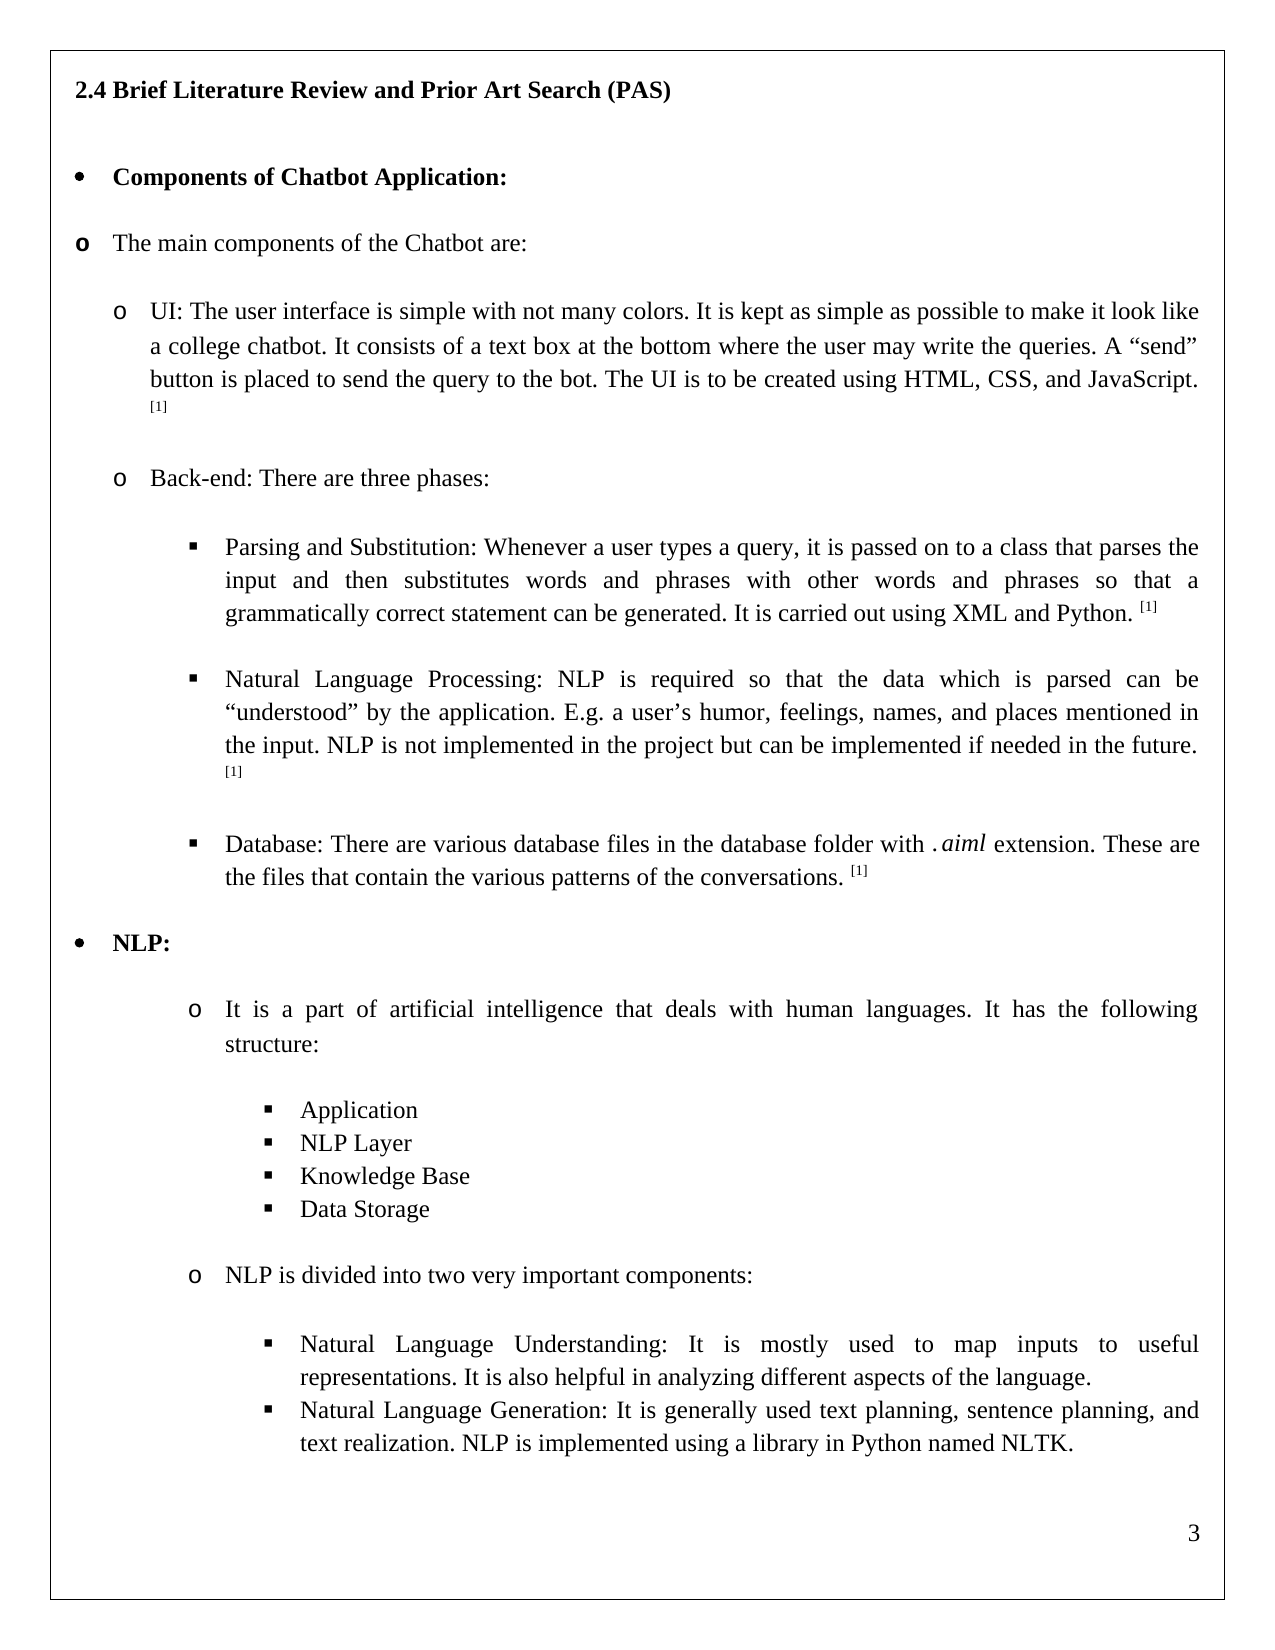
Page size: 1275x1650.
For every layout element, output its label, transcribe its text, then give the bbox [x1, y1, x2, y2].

list Natural Language Generation: It is generally used text planning, sentence planning, and text realization. NLP is implemented using a library in Python named NLTK. [262, 1395, 1200, 1457]
list Database: There are various database files in the database folder with extension. These are the files that contain the various patterns of the conversations. [1] [187, 829, 1200, 891]
list Application [262, 1095, 1200, 1124]
list It is a part of artificial intelligence that deals with human languages. It has the following structure: [187, 994, 1200, 1058]
list NLP is divided into two very important components: [187, 1261, 1200, 1291]
list Natural Language Understanding: It is mostly used to map inputs to useful representations. It is also helpful in analyzing different aspects of the language. [262, 1329, 1200, 1391]
list Parsing and Substitution: Whenever a user types a query, it is passed on to a class that parses the input and then substitutes words and phrases with other words and phrases so that a grammatically correct statement can be generated. It is carried out using XML and Python. [1] [187, 532, 1200, 627]
list NLP: [75, 928, 1200, 957]
list NLP Layer [262, 1128, 1200, 1157]
list UI: The user interface is simple with not many colors. It is kept as simple as possible to make it look like a college chatbot. It consists of a text box at the bottom where the user may write the queries. A “send” button is placed to send the query to the bot. The UI is to be created using HTML, CSS, and JavaScript. [1] [112, 296, 1200, 426]
list The main components of the Chatbot are: [75, 228, 1200, 259]
list Knowledge Base [262, 1161, 1200, 1190]
list Components of Chatbot Application: [75, 162, 1200, 191]
list Data Storage [262, 1194, 1200, 1223]
subtitle 2.4 Brief Literature Review and Prior Art Search (PAS) [75, 75, 1200, 104]
list Back-end: There are three phases: [112, 463, 1200, 494]
list Natural Language Processing: NLP is required so that the data which is parsed can be “understood” by the application. E.g. a user’s humor, feelings, names, and places mentioned in the input. NLP is not implemented in the project but can be implemented if needed in the future. [1] [187, 664, 1200, 792]
